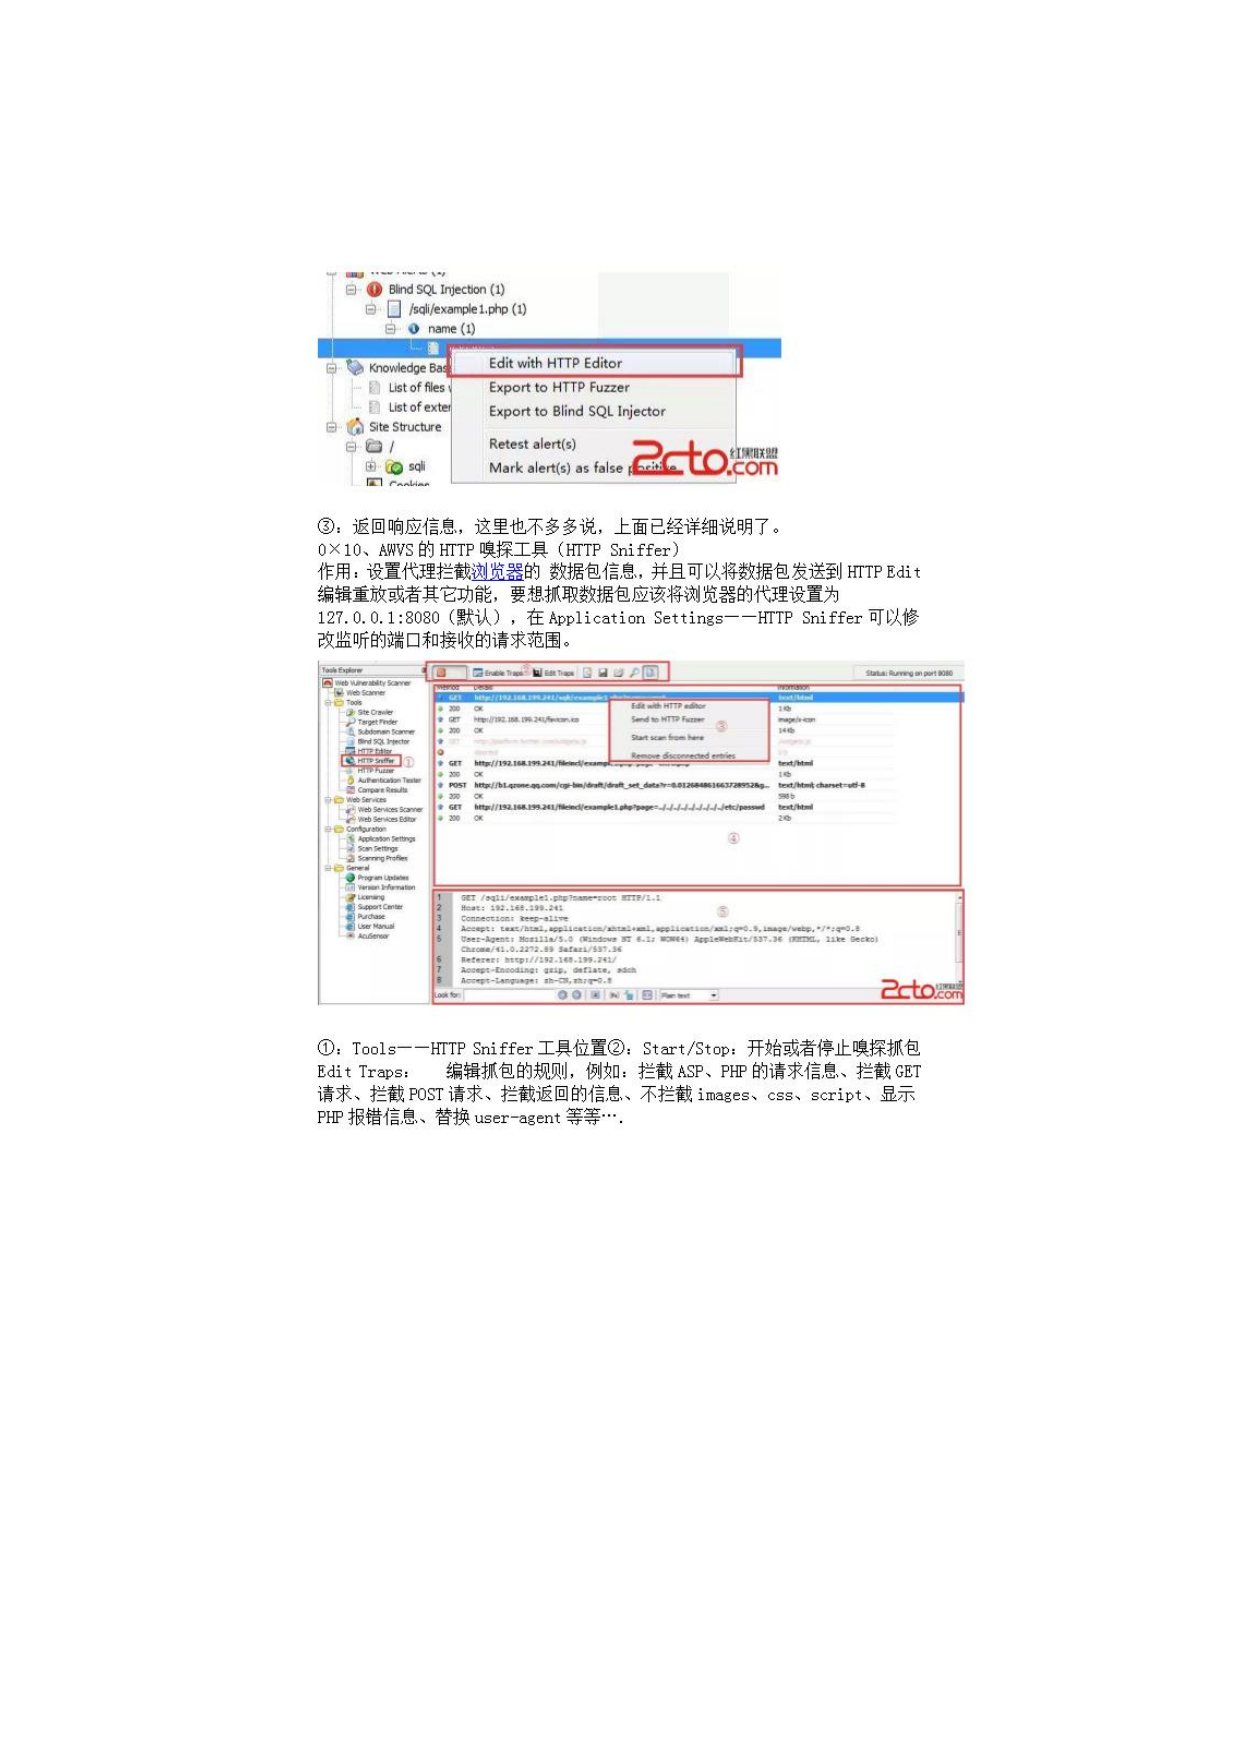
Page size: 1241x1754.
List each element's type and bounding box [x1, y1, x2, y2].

picture [187, 162, 1053, 1386]
